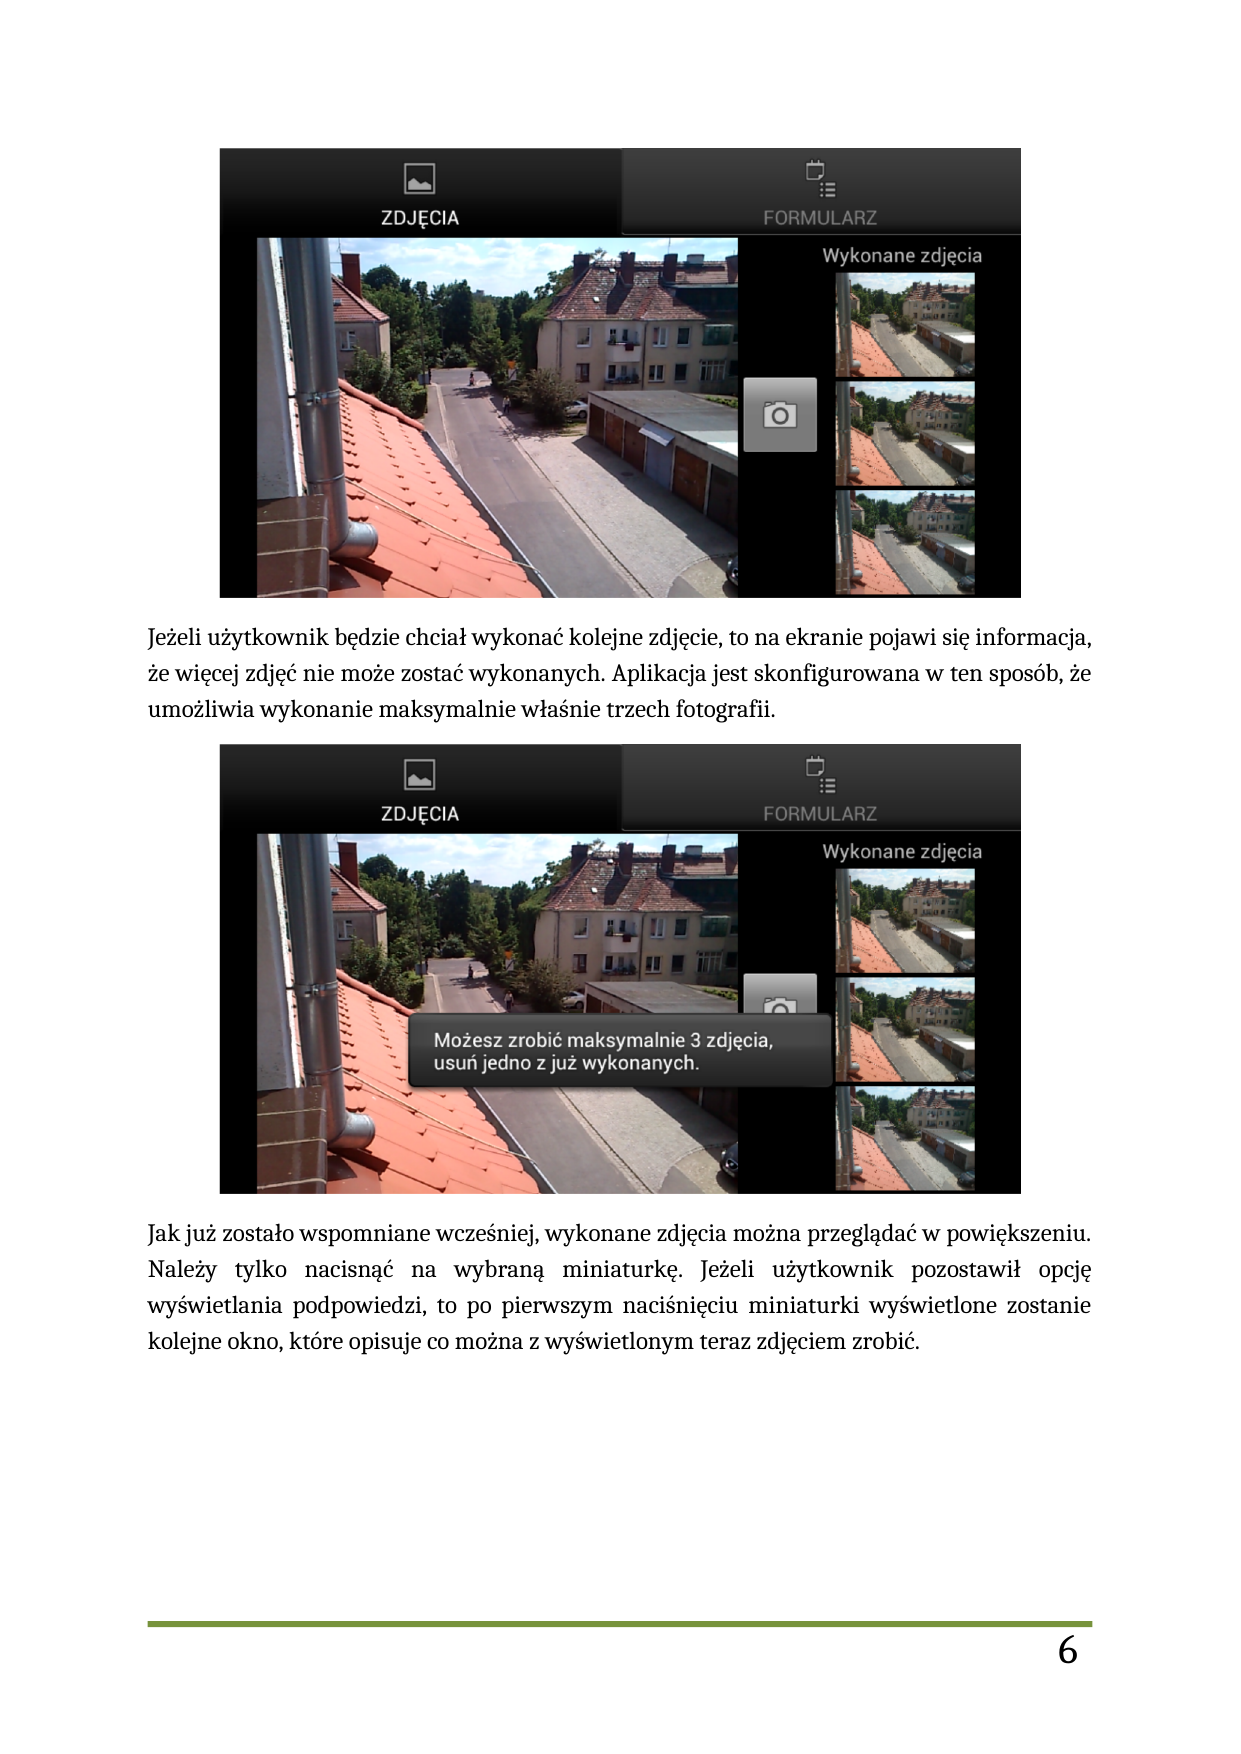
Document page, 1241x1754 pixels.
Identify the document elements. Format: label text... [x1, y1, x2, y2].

picture [221, 148, 1020, 597]
picture [221, 744, 1020, 1193]
text Jeżeli użytkownik będzie chciał wykonać kolejne zdjęcie, to na ekranie pojawi się informacja, że więcej zdjęć nie może zostać wykonanych. Aplikacja jest skonfigurowana w ten sposób, że umożliwia wykonanie maksymalnie właśnie trzech fotografii. [148, 623, 1093, 724]
text Jak już zostało wspomniane wcześniej, wykonane zdjęcia można przeglądać w powiększeniu. Należy tylko nacisnąć na wybraną miniaturkę. Jeżeli użytkownik pozostawił opcję wyświetlania podpowiedzi, to po pierwszym naciśnięciu miniaturki wyświetlone zostanie kolejne okno, które opisuje co można z wyświetlonym teraz zdjęciem zrobić. [148, 1219, 1093, 1355]
